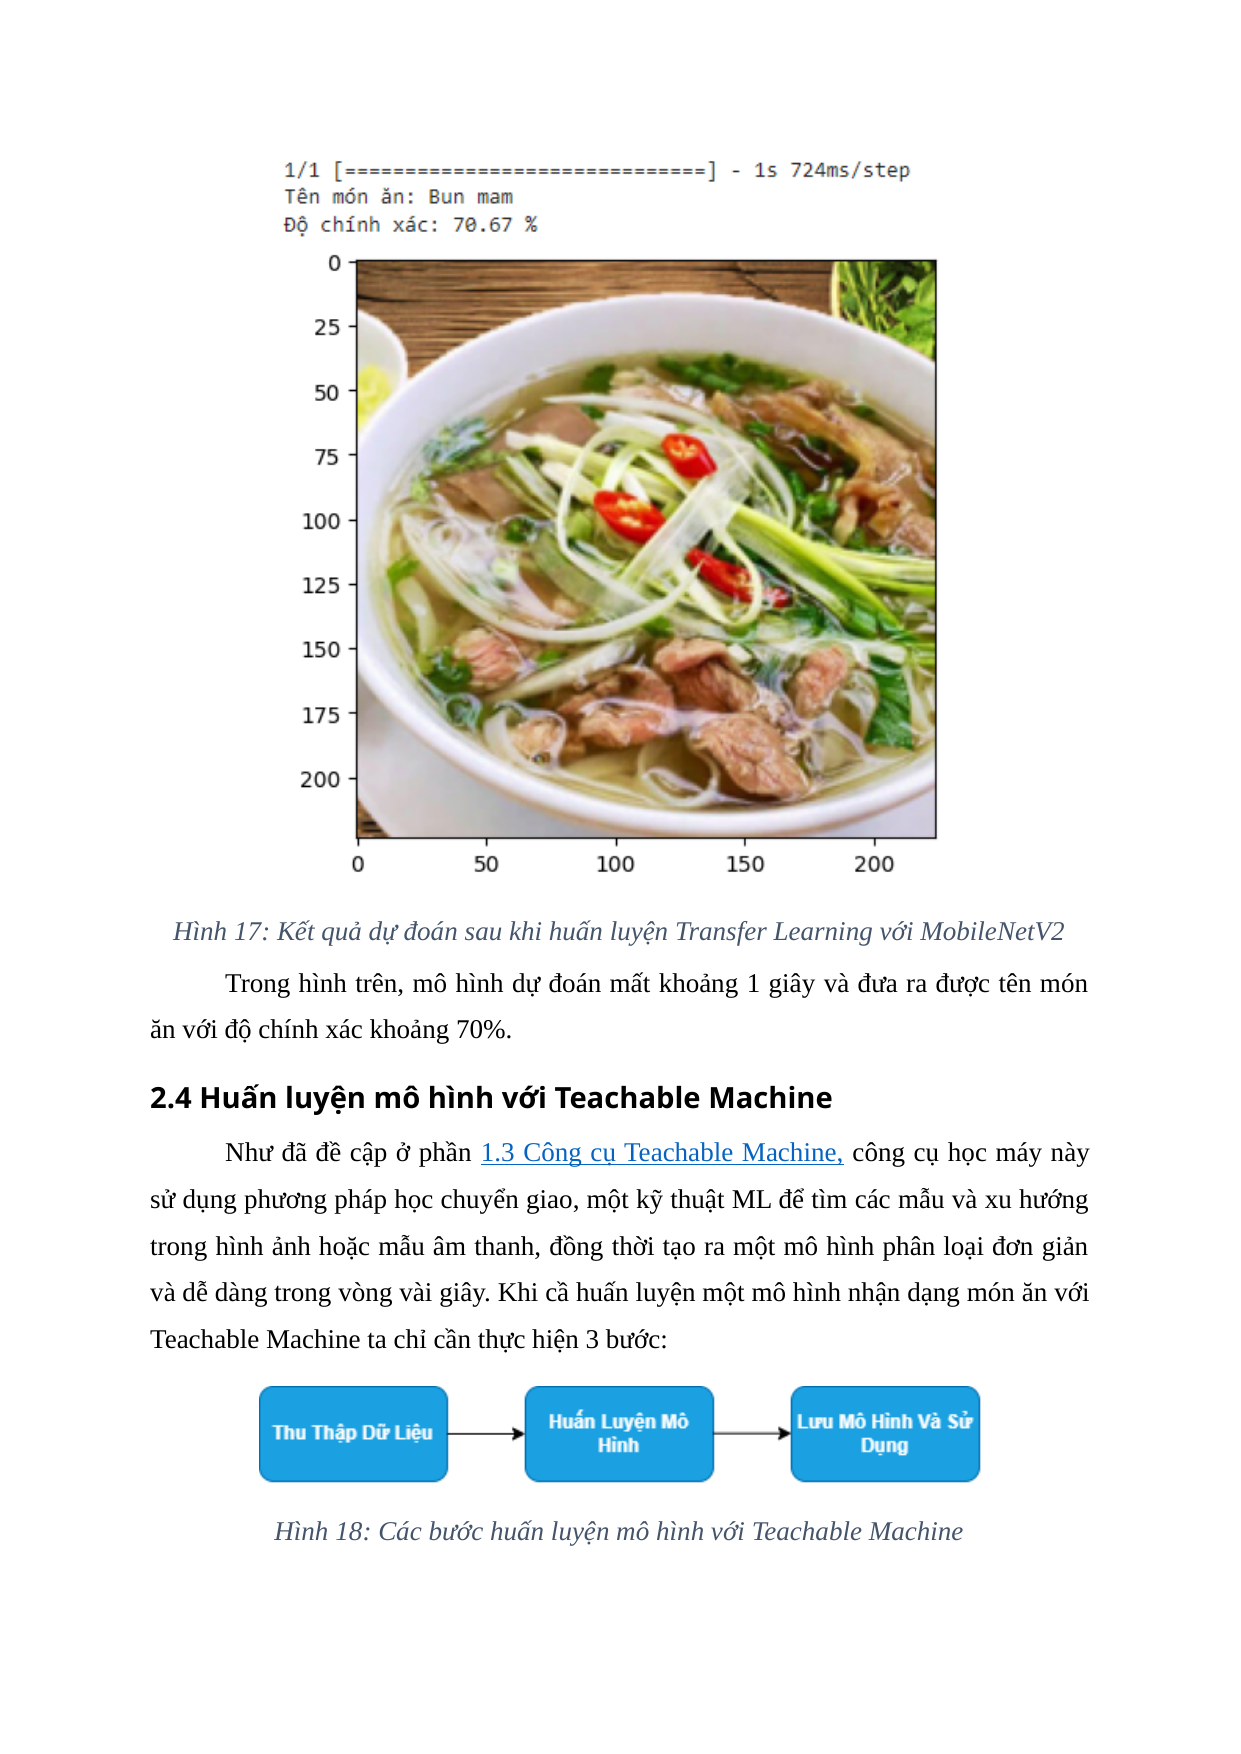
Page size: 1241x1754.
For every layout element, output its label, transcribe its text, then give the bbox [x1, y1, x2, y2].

text Như đã đề cập ở phần 1.3 Công cụ Teachable Machine, công cụ học máy này sử dụng phương pháp học chuyển giao, một kỹ thuật ML để tìm các mẫu và xu hướng trong hình ảnh hoặc mẫu âm thanh, đồng thời tạo ra một mô hình phân loại đơn giản và dễ dàng trong vòng vài giây. Khi cầ huấn luyện một mô hình nhận dạng món ăn với Teachable Machine ta chỉ cần thực hiện 3 bước: [150, 1136, 1090, 1354]
text Hình 18: Các bước huấn luyện mô hình với Teachable Machine [150, 1516, 1090, 1547]
text Trong hình trên, mô hình dự đoán mất khoảng 1 giây và đưa ra được tên món ăn với độ chính xác khoảng 70%. [150, 967, 1090, 1045]
text Hình 17: Kết quả dự đoán sau khi huấn luyện Transfer Learning với MobileNetV2 [150, 915, 1090, 946]
picture [278, 150, 962, 883]
subtitle 2.4 Huấn luyện mô hình với Teachable Machine [150, 1077, 1090, 1117]
picture [259, 1386, 982, 1484]
